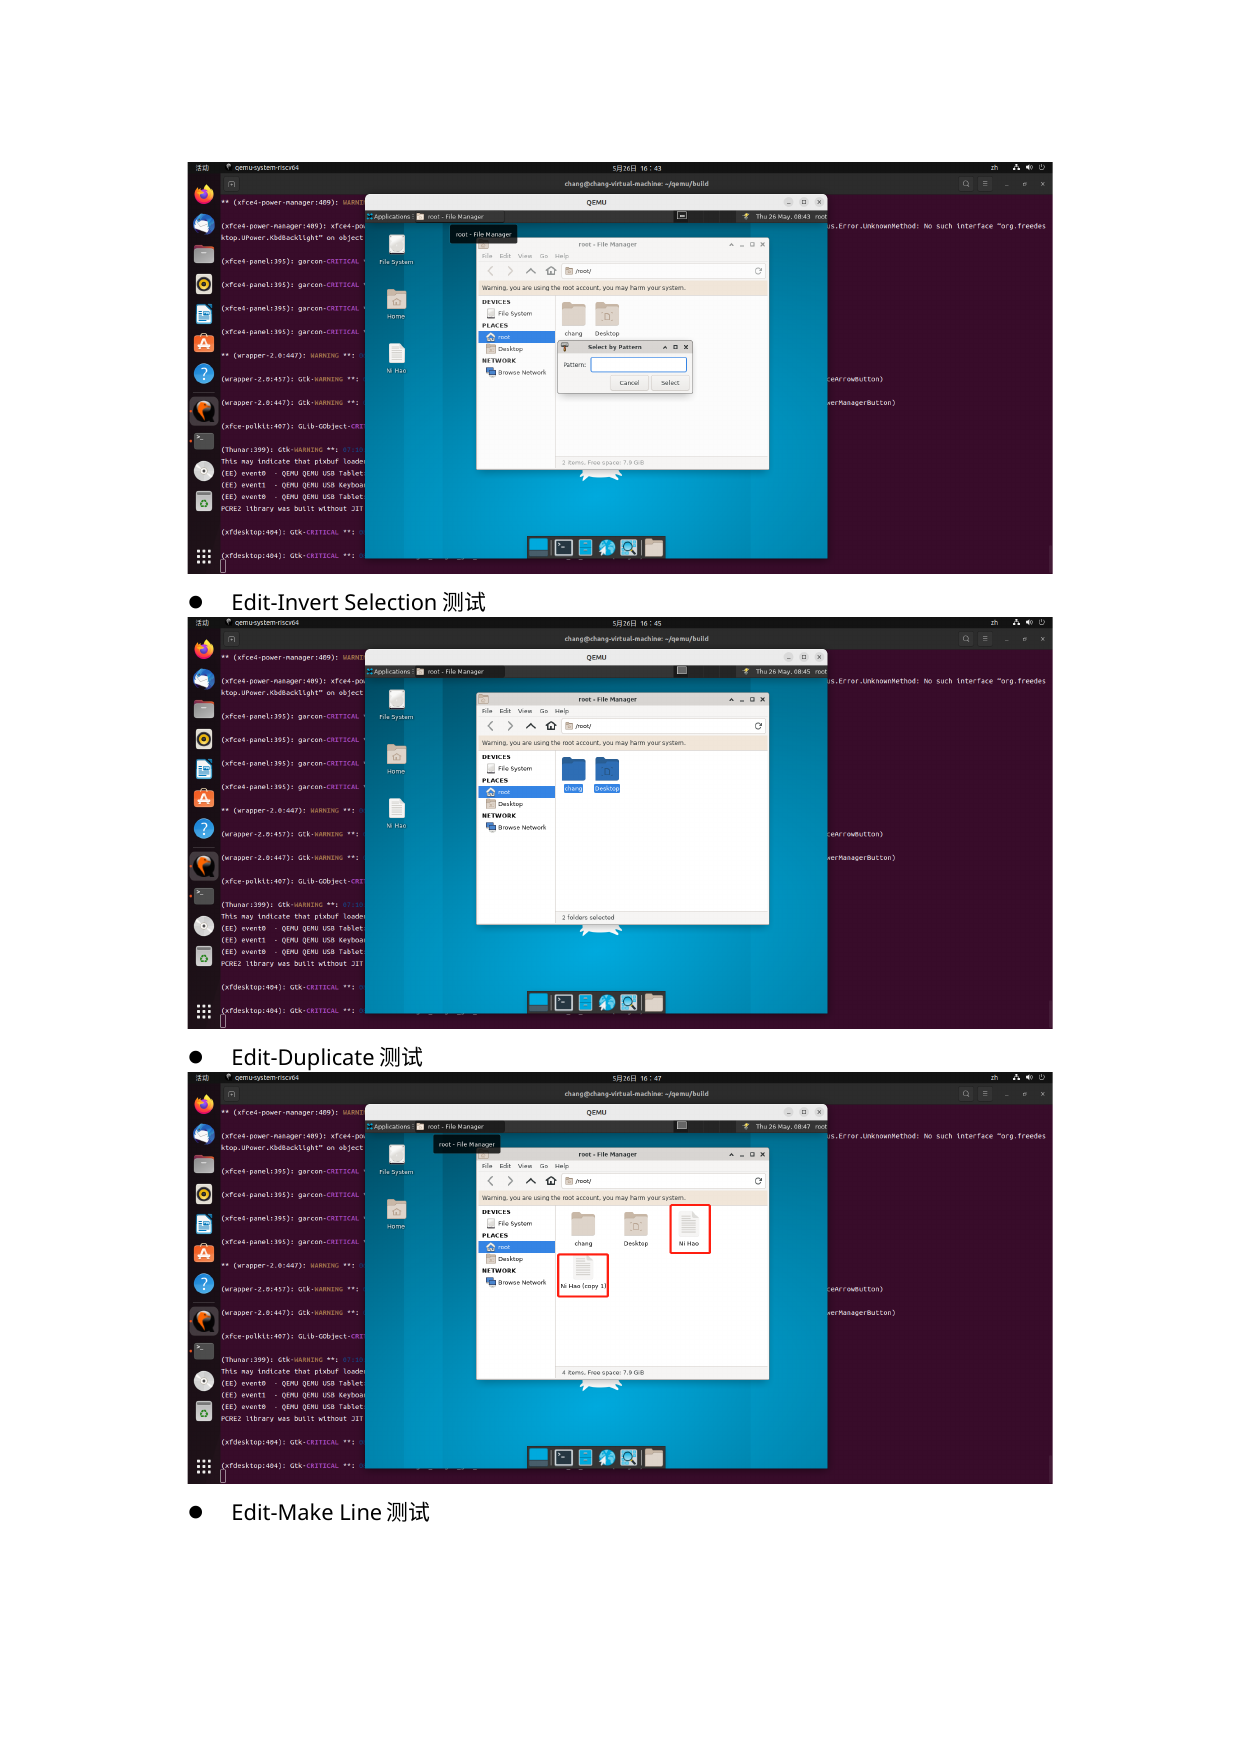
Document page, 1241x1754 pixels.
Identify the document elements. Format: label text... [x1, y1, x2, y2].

list Edit-Duplicate测试 [187, 1039, 1053, 1072]
picture [187, 1072, 1053, 1484]
picture [187, 162, 1053, 574]
list Edit-Invert Selection测试 [187, 584, 1053, 617]
picture [187, 617, 1053, 1029]
list Edit-Make Line测试 [187, 1494, 1053, 1527]
